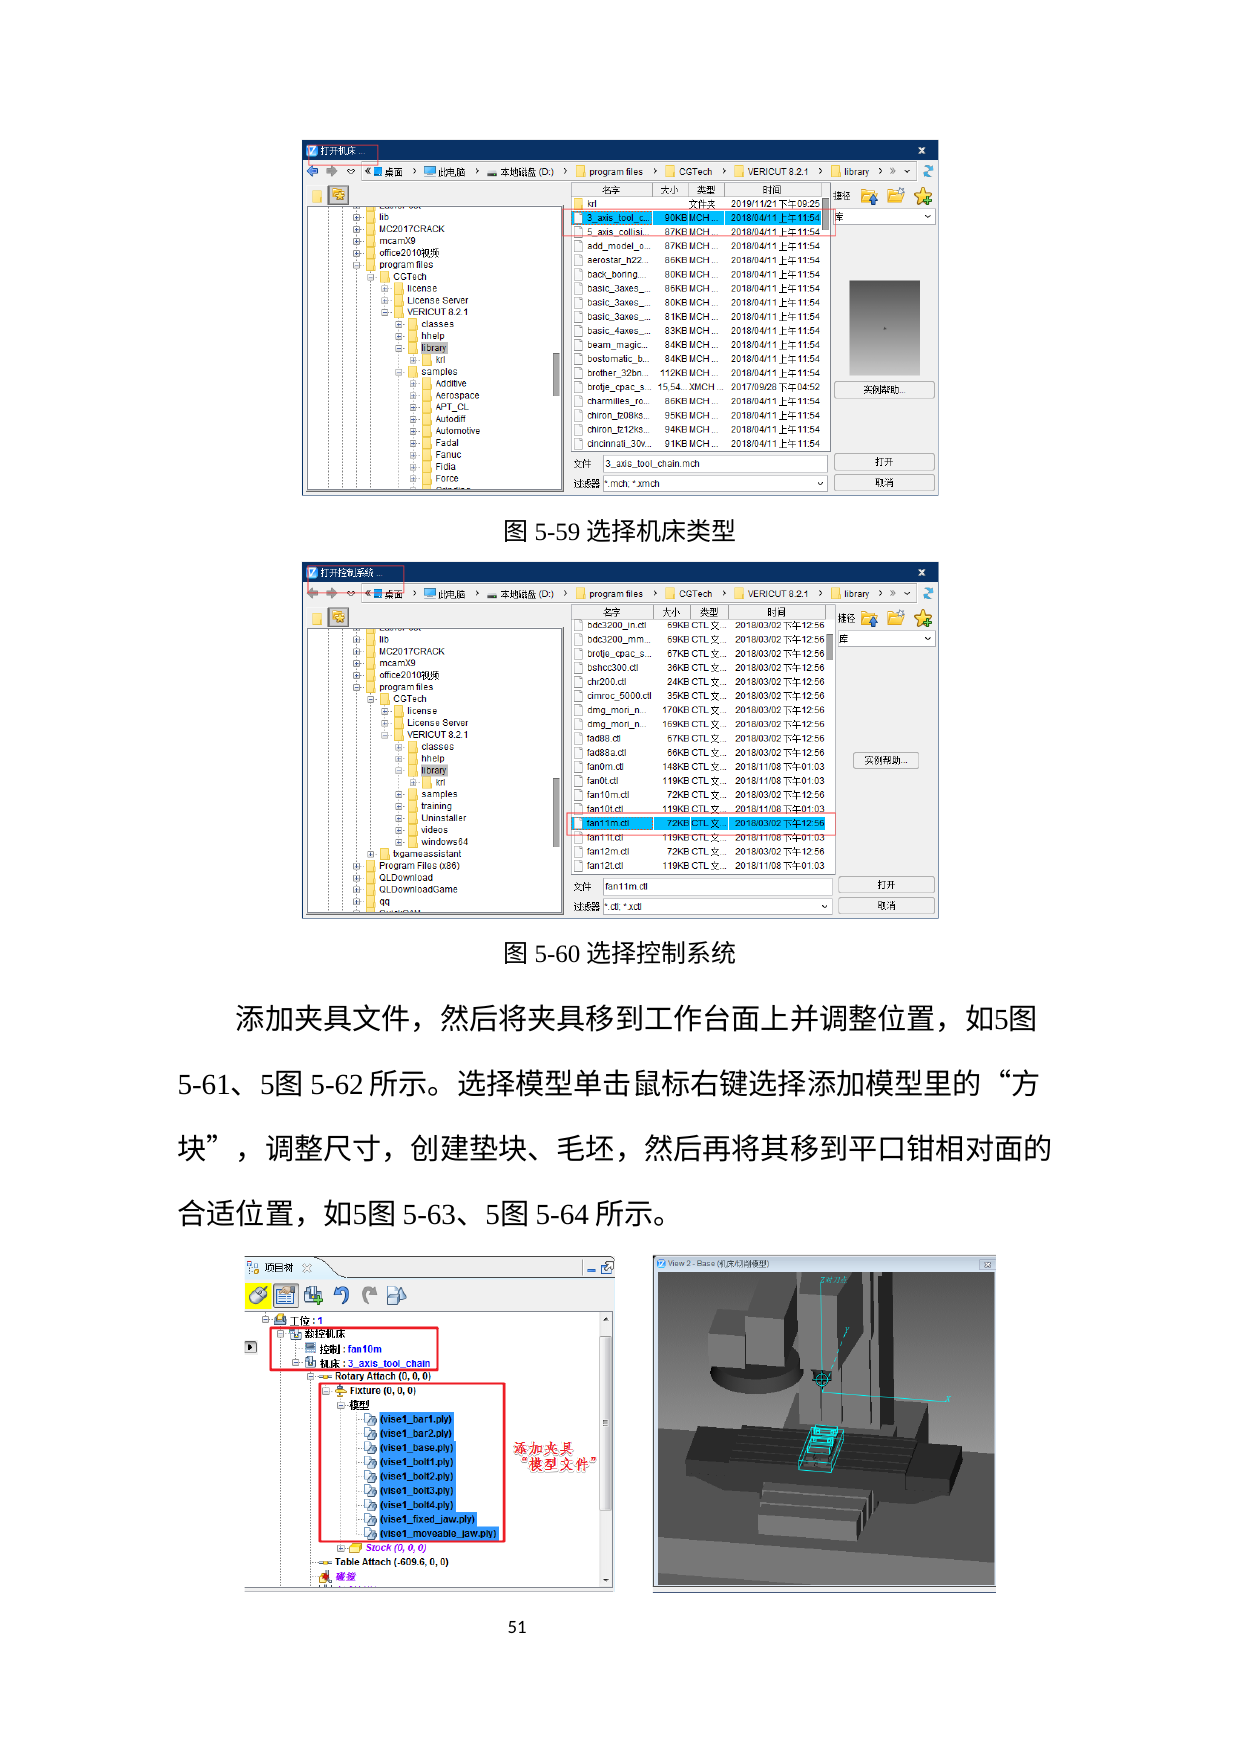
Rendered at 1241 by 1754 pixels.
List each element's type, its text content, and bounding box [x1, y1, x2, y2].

picture [652, 1254, 996, 1593]
picture [244, 1256, 615, 1592]
picture [301, 561, 939, 919]
picture [301, 139, 939, 496]
